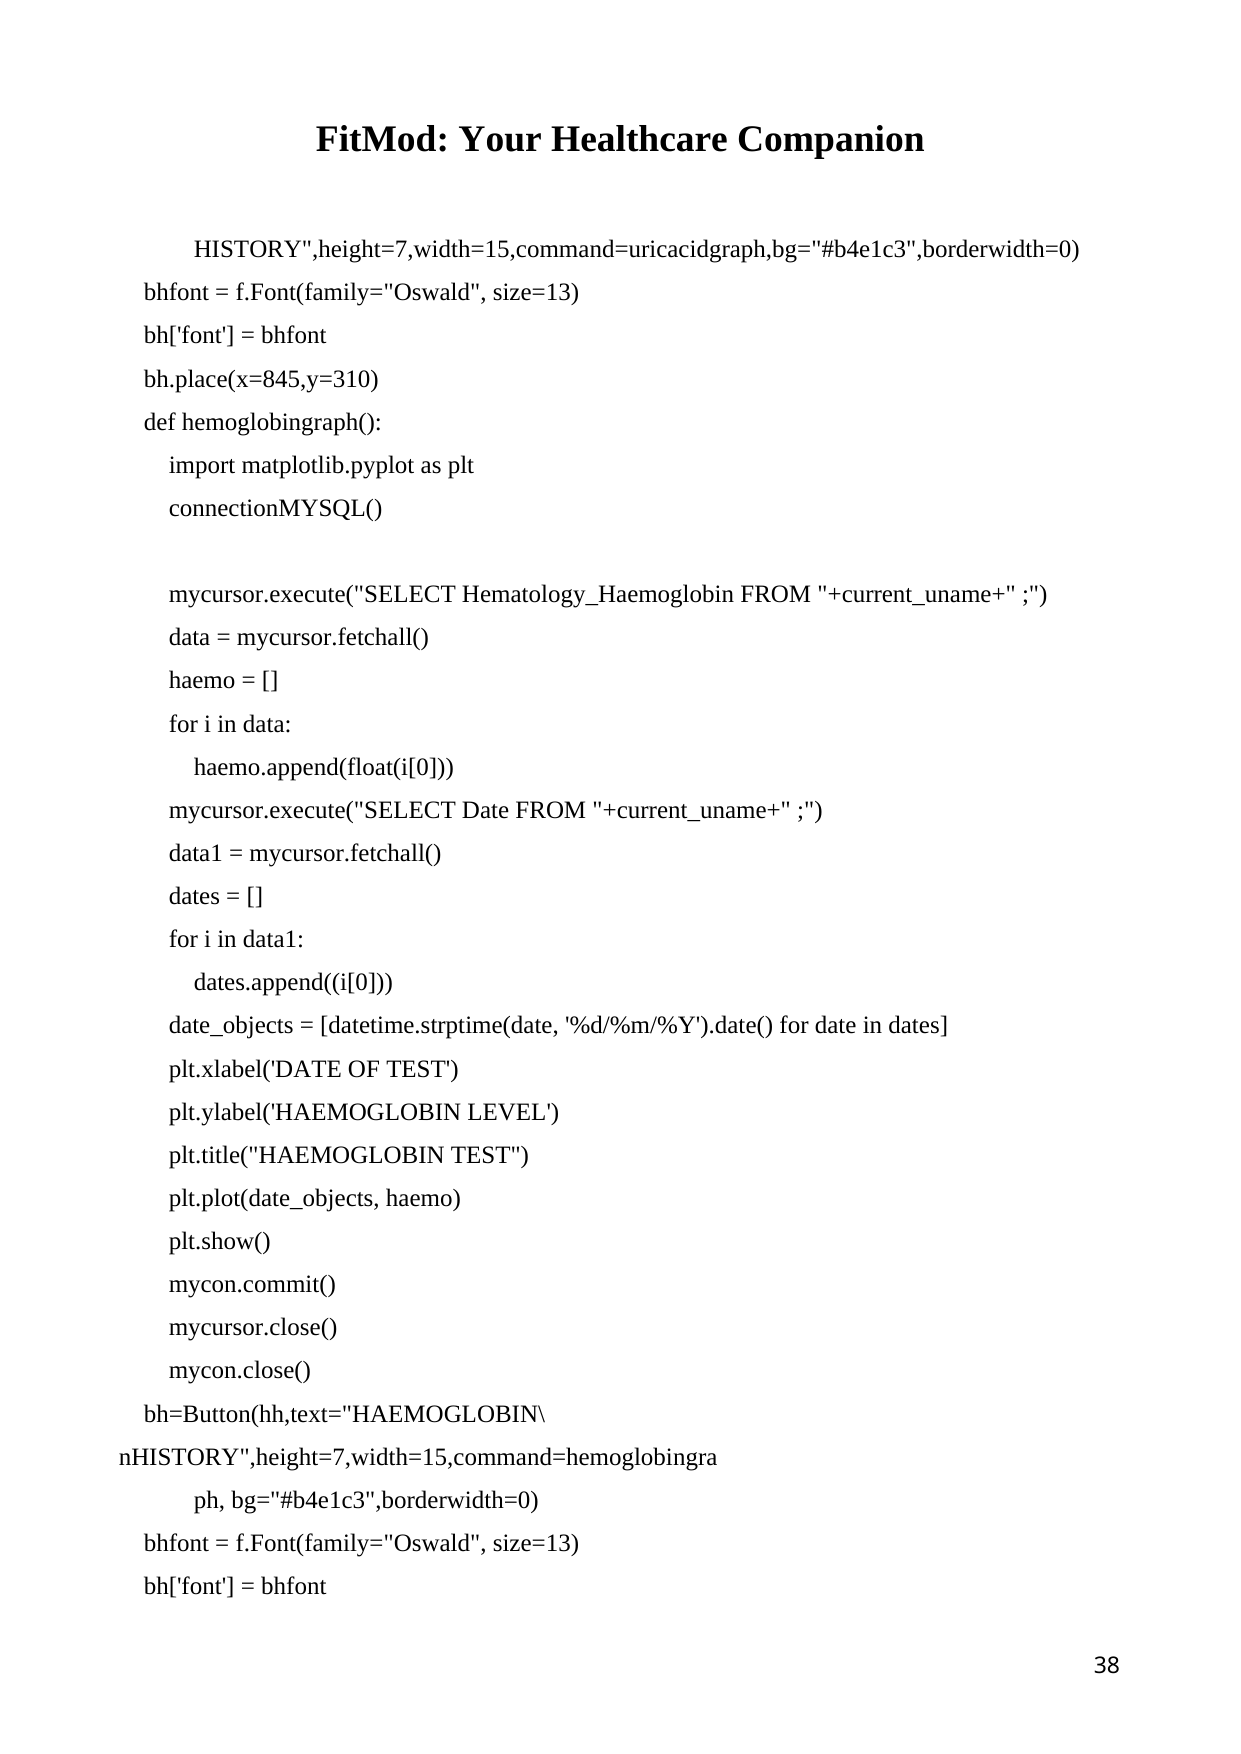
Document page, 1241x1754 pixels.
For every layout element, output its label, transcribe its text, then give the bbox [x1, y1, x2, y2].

text mycursor.execute("SELECT Hematology_Haemoglobin FROM "+current_uname+" ;") [118, 579, 1122, 608]
text bh.place(x=845,y=310) [118, 364, 1122, 392]
text mycursor.execute("SELECT Date FROM "+current_uname+" ;") [118, 795, 1122, 824]
text for i in data1: [118, 924, 1122, 953]
text mycon.close() [118, 1356, 1122, 1384]
text haemo = [] [118, 666, 1122, 694]
text bhfont = f.Font(family="Oswald", size=13) [118, 1528, 1122, 1557]
text plt.title("HAEMOGLOBIN TEST") [118, 1140, 1122, 1169]
text plt.show() [118, 1226, 1122, 1255]
text date_objects = [datetime.strptime(date, '%d/%m/%Y').date() for date in dates] [118, 1011, 1122, 1039]
text mycursor.close() [118, 1312, 1122, 1341]
text connectionMYSQL() [118, 493, 1122, 522]
text plt.xlabel('DATE OF TEST') [118, 1054, 1122, 1082]
text plt.ylabel('HAEMOGLOBIN LEVEL') [118, 1097, 1122, 1126]
text data1 = mycursor.fetchall() [118, 838, 1122, 867]
text import matplotlib.pyplot as plt [118, 450, 1122, 479]
text bhfont = f.Font(family="Oswald", size=13) [118, 277, 1122, 306]
text for i in data: [118, 709, 1122, 737]
text bh['font'] = bhfont [118, 321, 1122, 349]
text bh=Button(hh,text="HAEMOGLOBIN\nHISTORY",height=7,width=15,command=hemoglobingra [118, 1399, 1122, 1471]
text dates.append((i[0])) [118, 967, 1122, 996]
text def hemoglobingraph(): [118, 407, 1122, 436]
text mycon.commit() [118, 1269, 1122, 1298]
text HISTORY",height=7,width=15,command=uricacidgraph,bg="#b4e1c3",borderwidth=0) [118, 234, 1122, 263]
text data = mycursor.fetchall() [118, 622, 1122, 651]
text bh['font'] = bhfont [118, 1571, 1122, 1600]
text dates = [] [118, 881, 1122, 910]
text ph, bg="#b4e1c3",borderwidth=0) [118, 1485, 1122, 1514]
text haemo.append(float(i[0])) [118, 752, 1122, 781]
text plt.plot(date_objects, haemo) [118, 1183, 1122, 1212]
